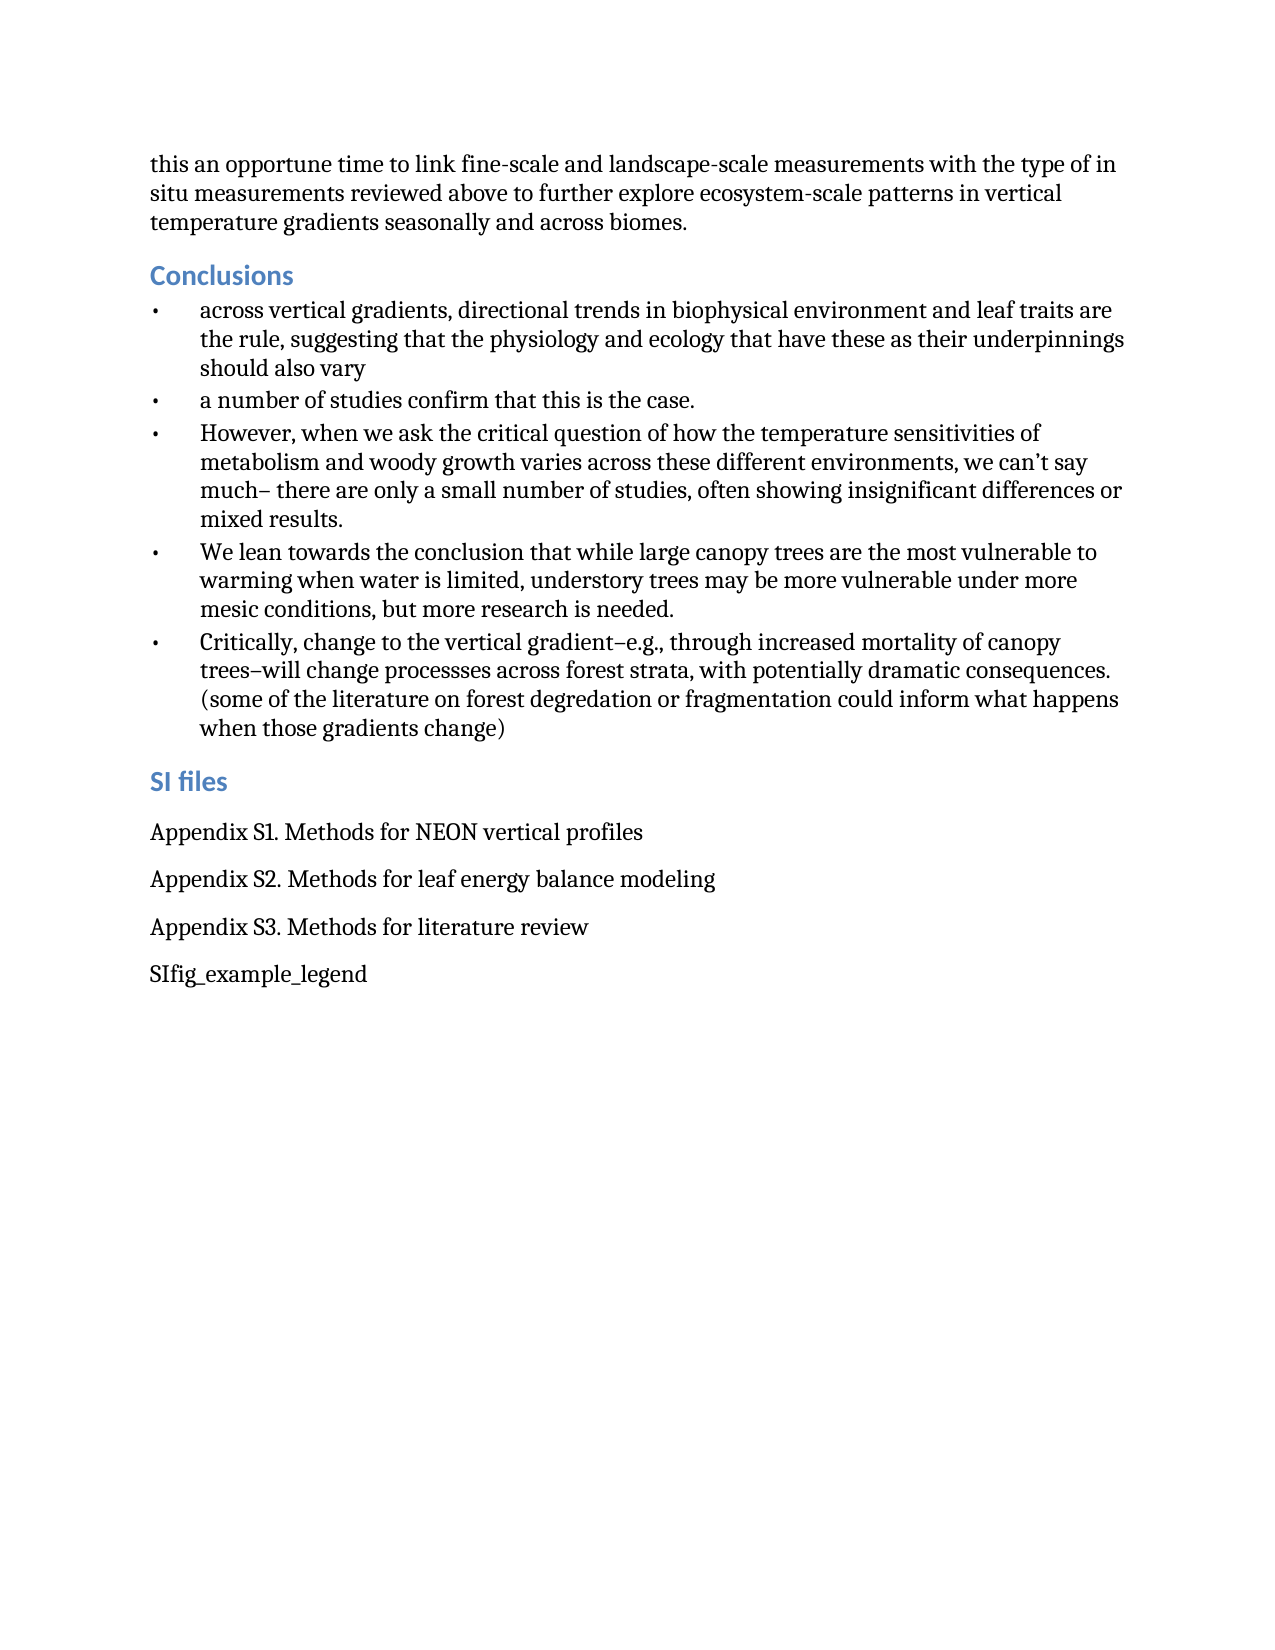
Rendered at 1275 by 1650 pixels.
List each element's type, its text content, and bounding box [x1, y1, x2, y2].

text Appendix S3. Methods for literature review [150, 913, 1125, 942]
subtitle Conclusions [150, 257, 1125, 293]
list a number of studies confirm that this is the case. [150, 386, 1125, 415]
text Appendix S1. Methods for NEON vertical profiles [150, 818, 1125, 847]
subtitle SI files [150, 763, 1125, 799]
text Appendix S2. Methods for leaf energy balance modeling [150, 865, 1125, 894]
list across vertical gradients, directional trends in biophysical environment and leaf traits are the rule, suggesting that the physiology and ecology that have these as their underpinnings should also vary [150, 296, 1125, 383]
text SIfig_example_legend [150, 960, 1125, 989]
list However, when we ask the critical question of how the temperature sensitivities of metabolism and woody growth varies across these different environments, we can’t say much– there are only a small number of studies, often showing insignificant differences or mixed results. [150, 419, 1125, 534]
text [150, 150, 1125, 236]
list We lean towards the conclusion that while large canopy trees are the most vulnerable to warming when water is limited, understory trees may be more vulnerable under more mesic conditions, but more research is needed. [150, 538, 1125, 624]
list Critically, change to the vertical gradient–e.g., through increased mortality of canopy trees–will change processses across forest strata, with potentially dramatic consequences. (some of the literature on forest degredation or fragmentation could inform what happens when those gradients change) [150, 628, 1125, 743]
